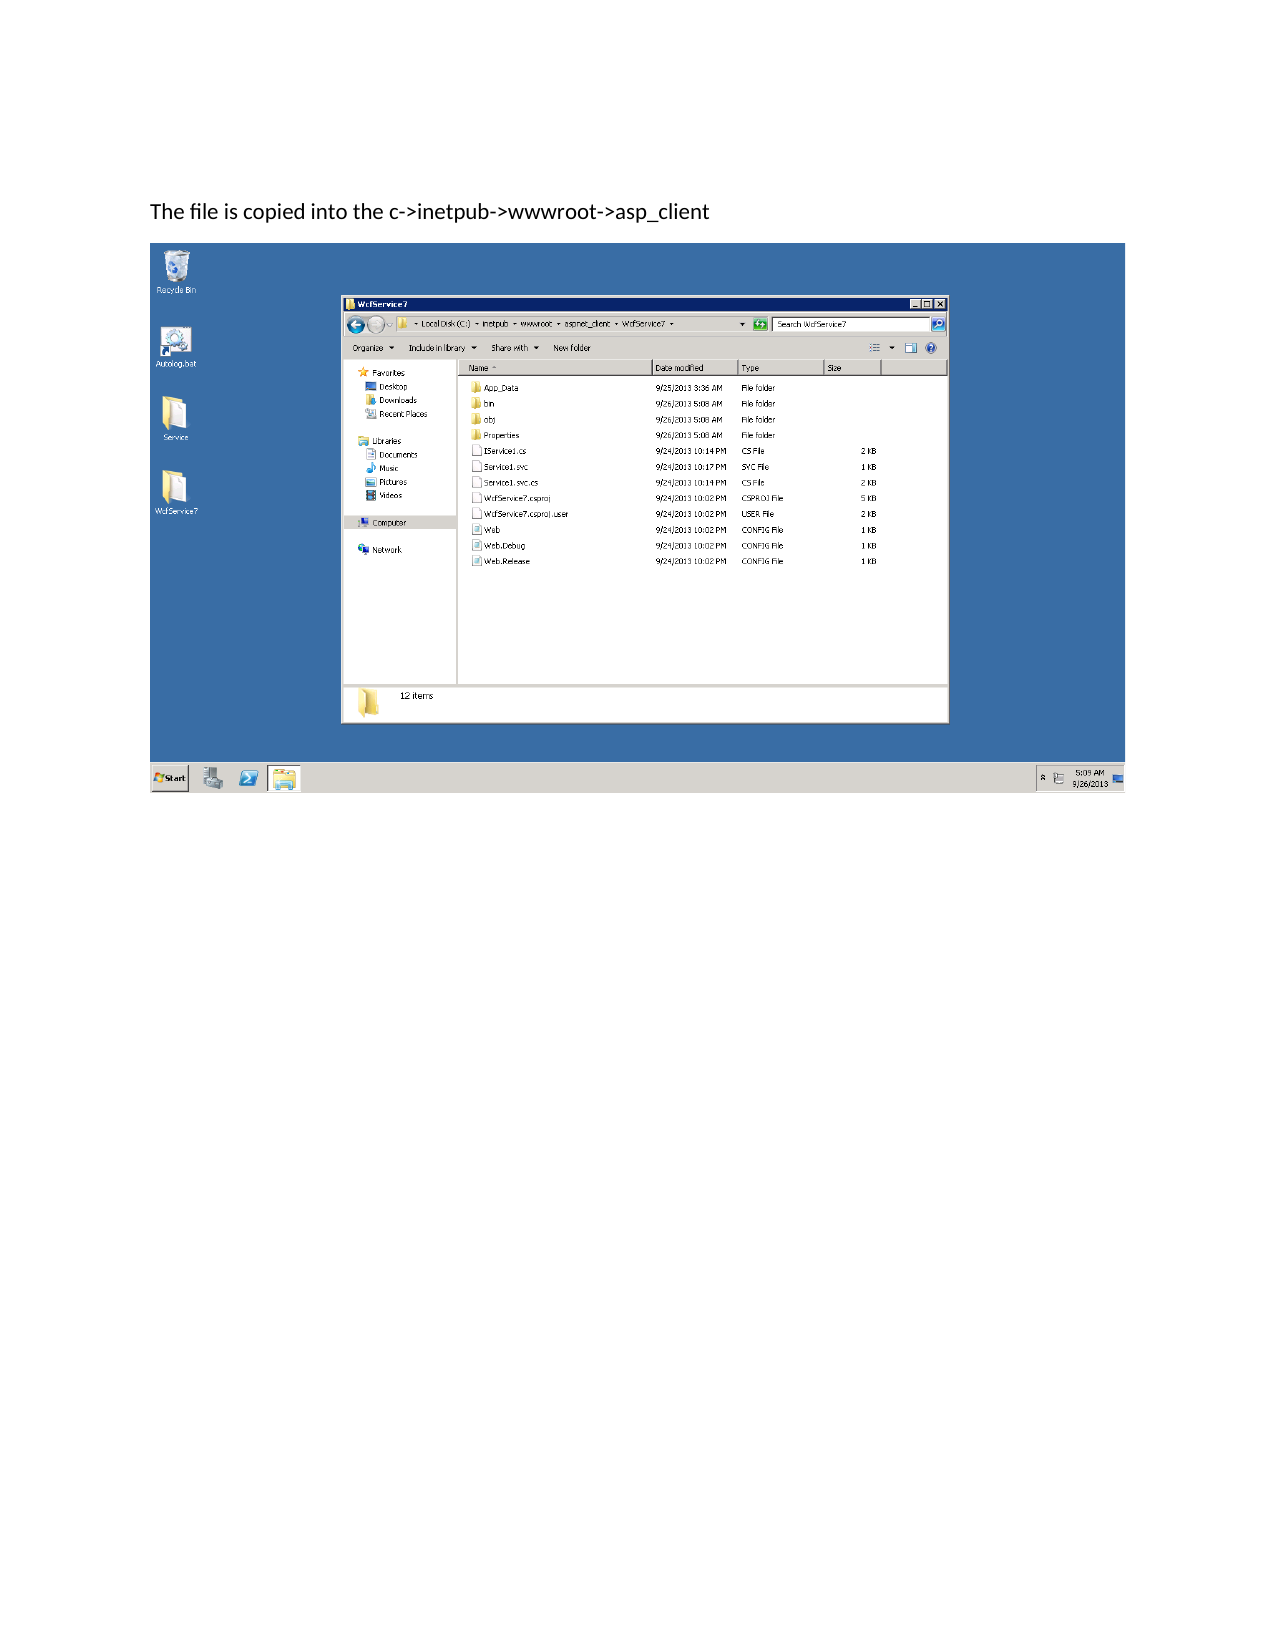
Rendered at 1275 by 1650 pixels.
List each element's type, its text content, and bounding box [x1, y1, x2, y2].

picture [150, 243, 1125, 793]
text The file is copied into the c->inetpub->wwwroot->asp_client [150, 197, 1125, 225]
